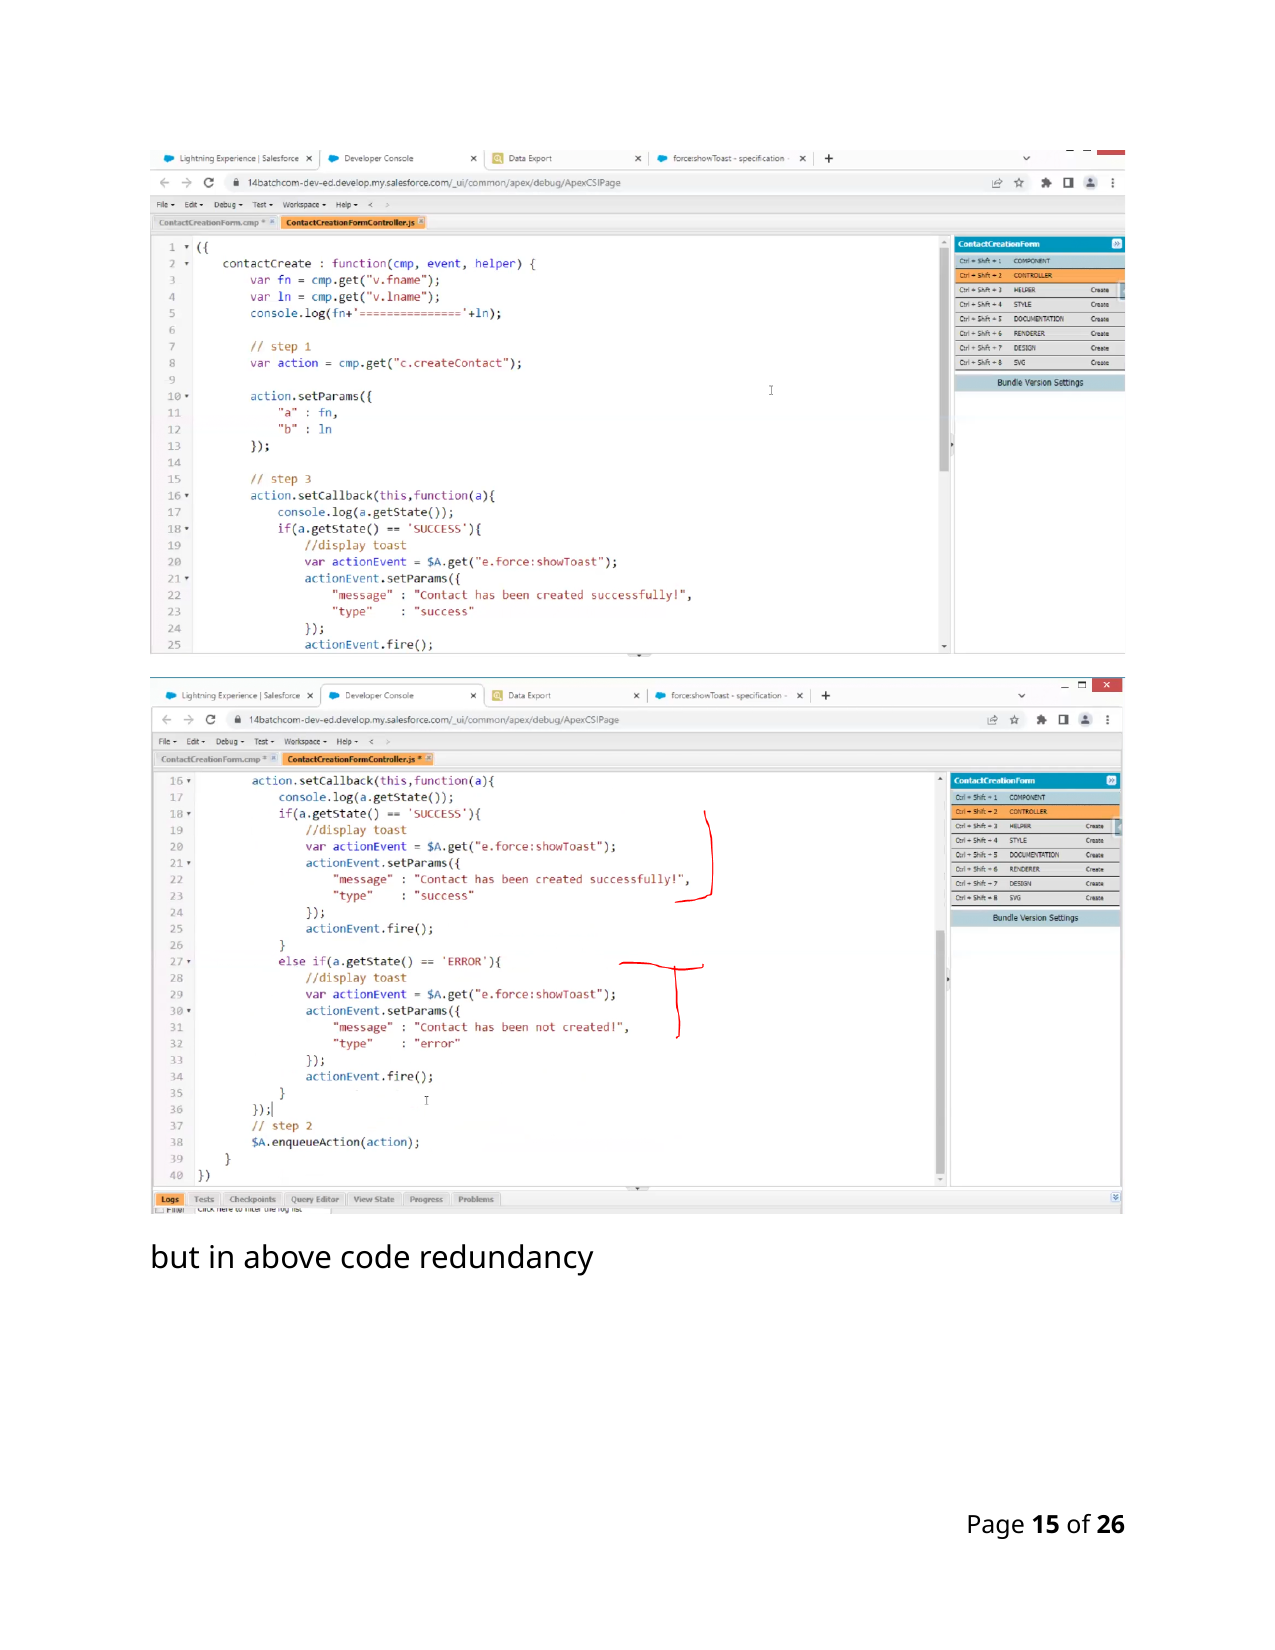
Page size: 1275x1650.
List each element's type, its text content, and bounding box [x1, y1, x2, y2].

picture [150, 677, 1125, 1214]
picture [1112, 239, 1125, 248]
text but in above code redundancy [150, 1235, 1125, 1278]
picture [150, 150, 1125, 657]
picture [964, 242, 1039, 248]
